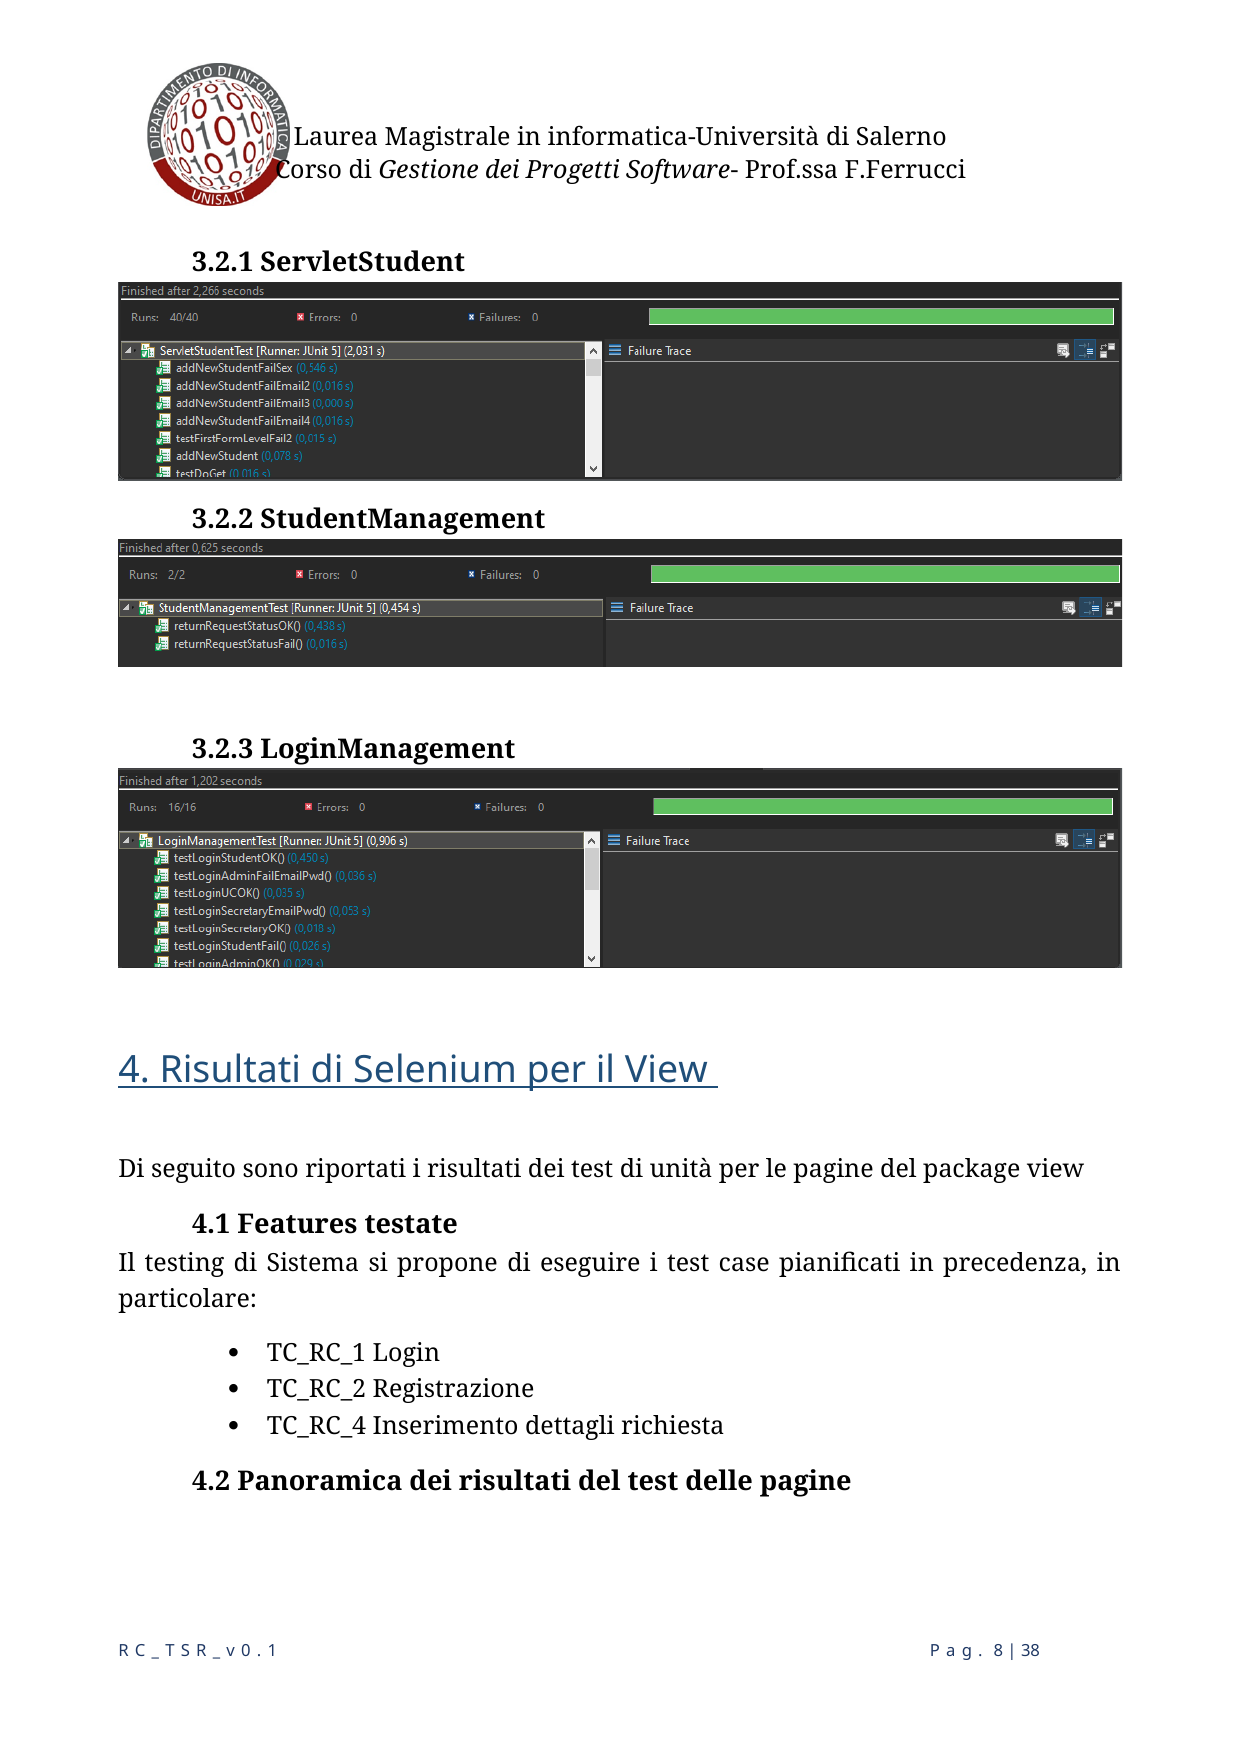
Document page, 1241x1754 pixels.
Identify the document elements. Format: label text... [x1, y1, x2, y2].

subtitle 4.1 Features testate [118, 1204, 1122, 1241]
subtitle 4. Risultati di Selenium per il View [118, 1042, 1122, 1093]
picture [118, 282, 1123, 481]
list TC_RC_2 Registrazione [229, 1371, 1122, 1405]
picture [118, 539, 1123, 667]
subtitle 3.2.3 LoginManagement [118, 729, 1122, 766]
list TC_RC_1 Login [229, 1334, 1122, 1368]
subtitle 3.2.1 ServletStudent [118, 242, 1122, 279]
picture [147, 63, 290, 206]
subtitle 4.2 Panoramica dei risultati del test delle pagine [118, 1461, 1122, 1498]
text Di seguito sono riportati i risultati dei test di unità per le pagine del package view [118, 1151, 1122, 1185]
list TC_RC_4 Inserimento dettagli richiesta [229, 1408, 1122, 1442]
subtitle 3.2.2 StudentManagement [118, 499, 1122, 536]
picture [118, 768, 1123, 968]
text Il testing di Sistema si propone di eseguire i test case pianificati in precedenza, in particolare: [118, 1244, 1122, 1315]
